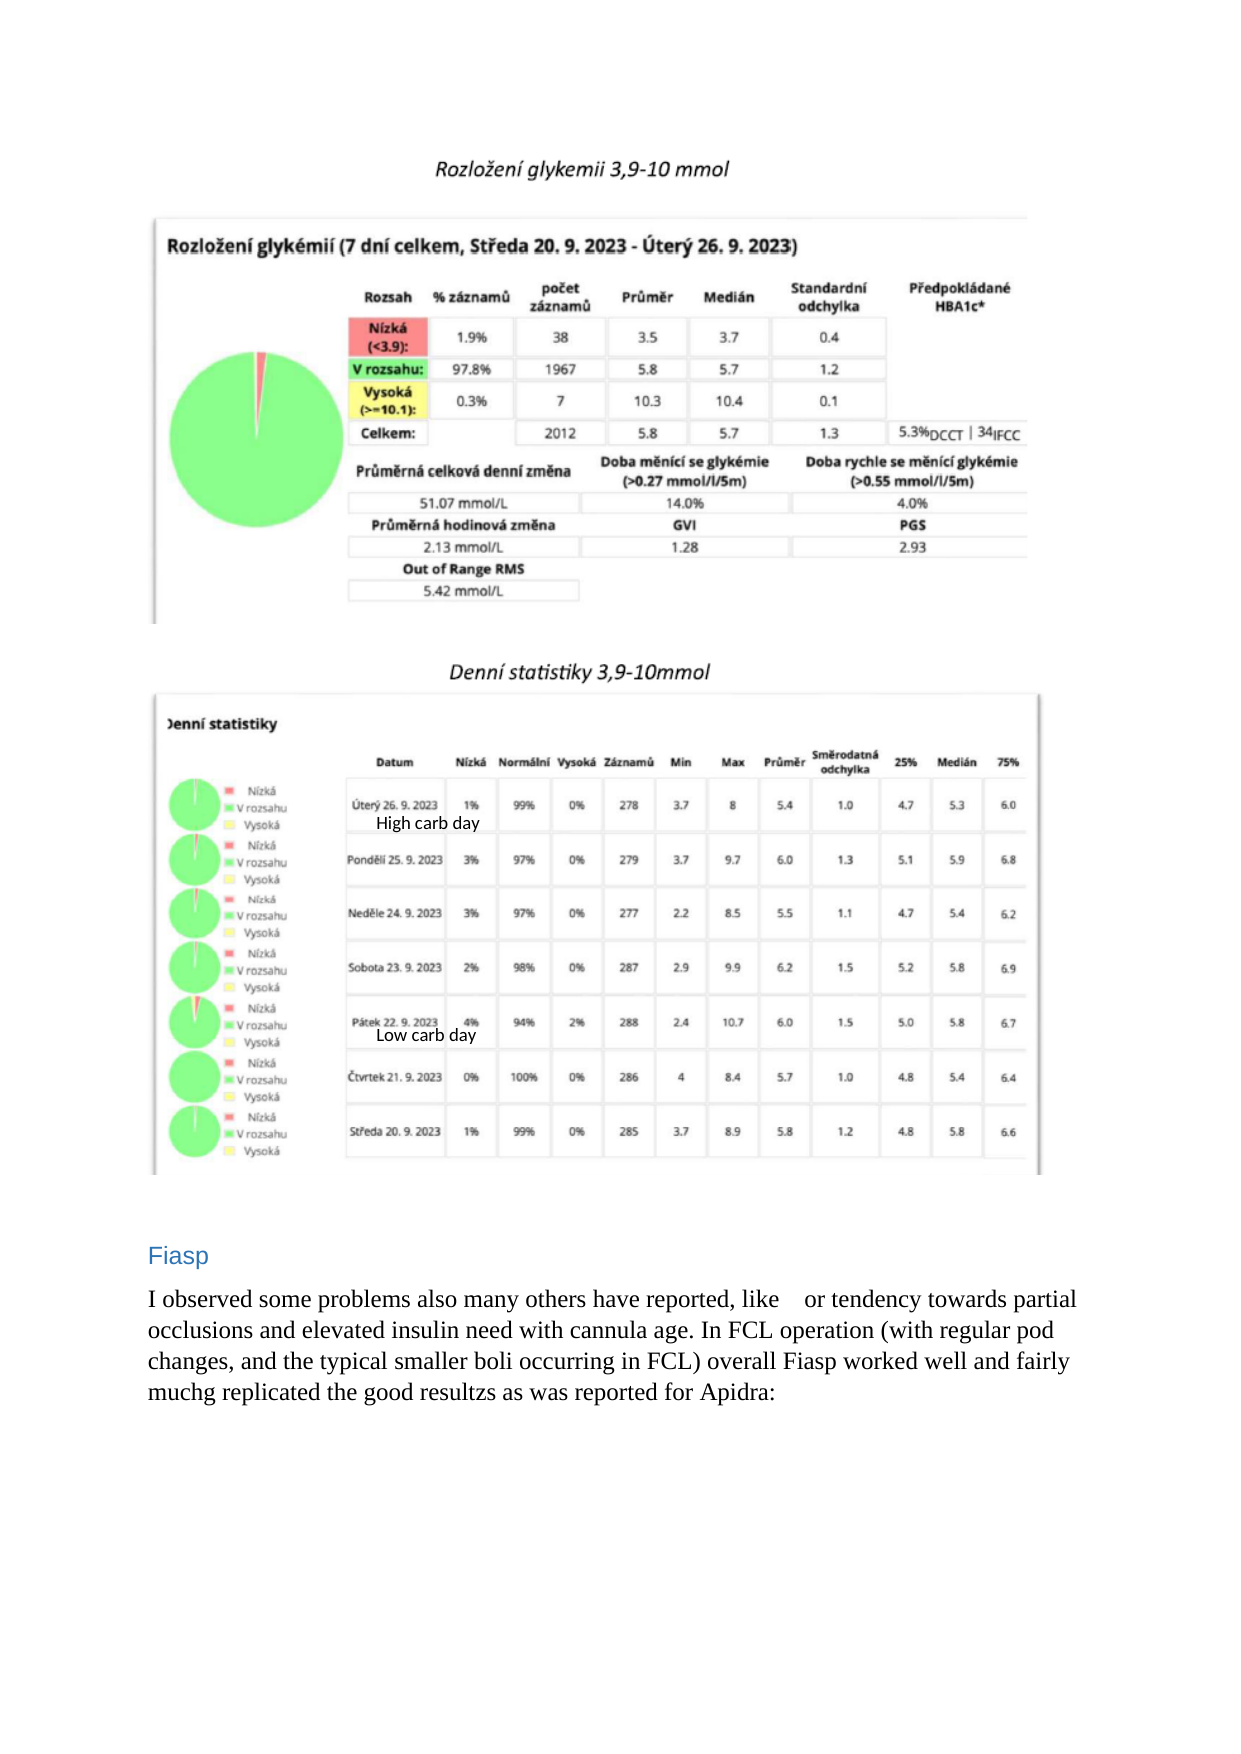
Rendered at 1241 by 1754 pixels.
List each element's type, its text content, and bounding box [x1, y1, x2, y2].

picture [147, 654, 1045, 1175]
text Fiasp [148, 1241, 1093, 1269]
text I observed some problems also many others have reported, like or tendency towards partial occlusions and elevated insulin need with cannula age. In FCL operation (with regular pod changes, and the typical smaller boli occurring in FCL) overall Fiasp worked well and fairly muchg replicated the good resultzs as was reported for Apidra: [148, 1284, 1093, 1406]
picture [147, 147, 1028, 624]
